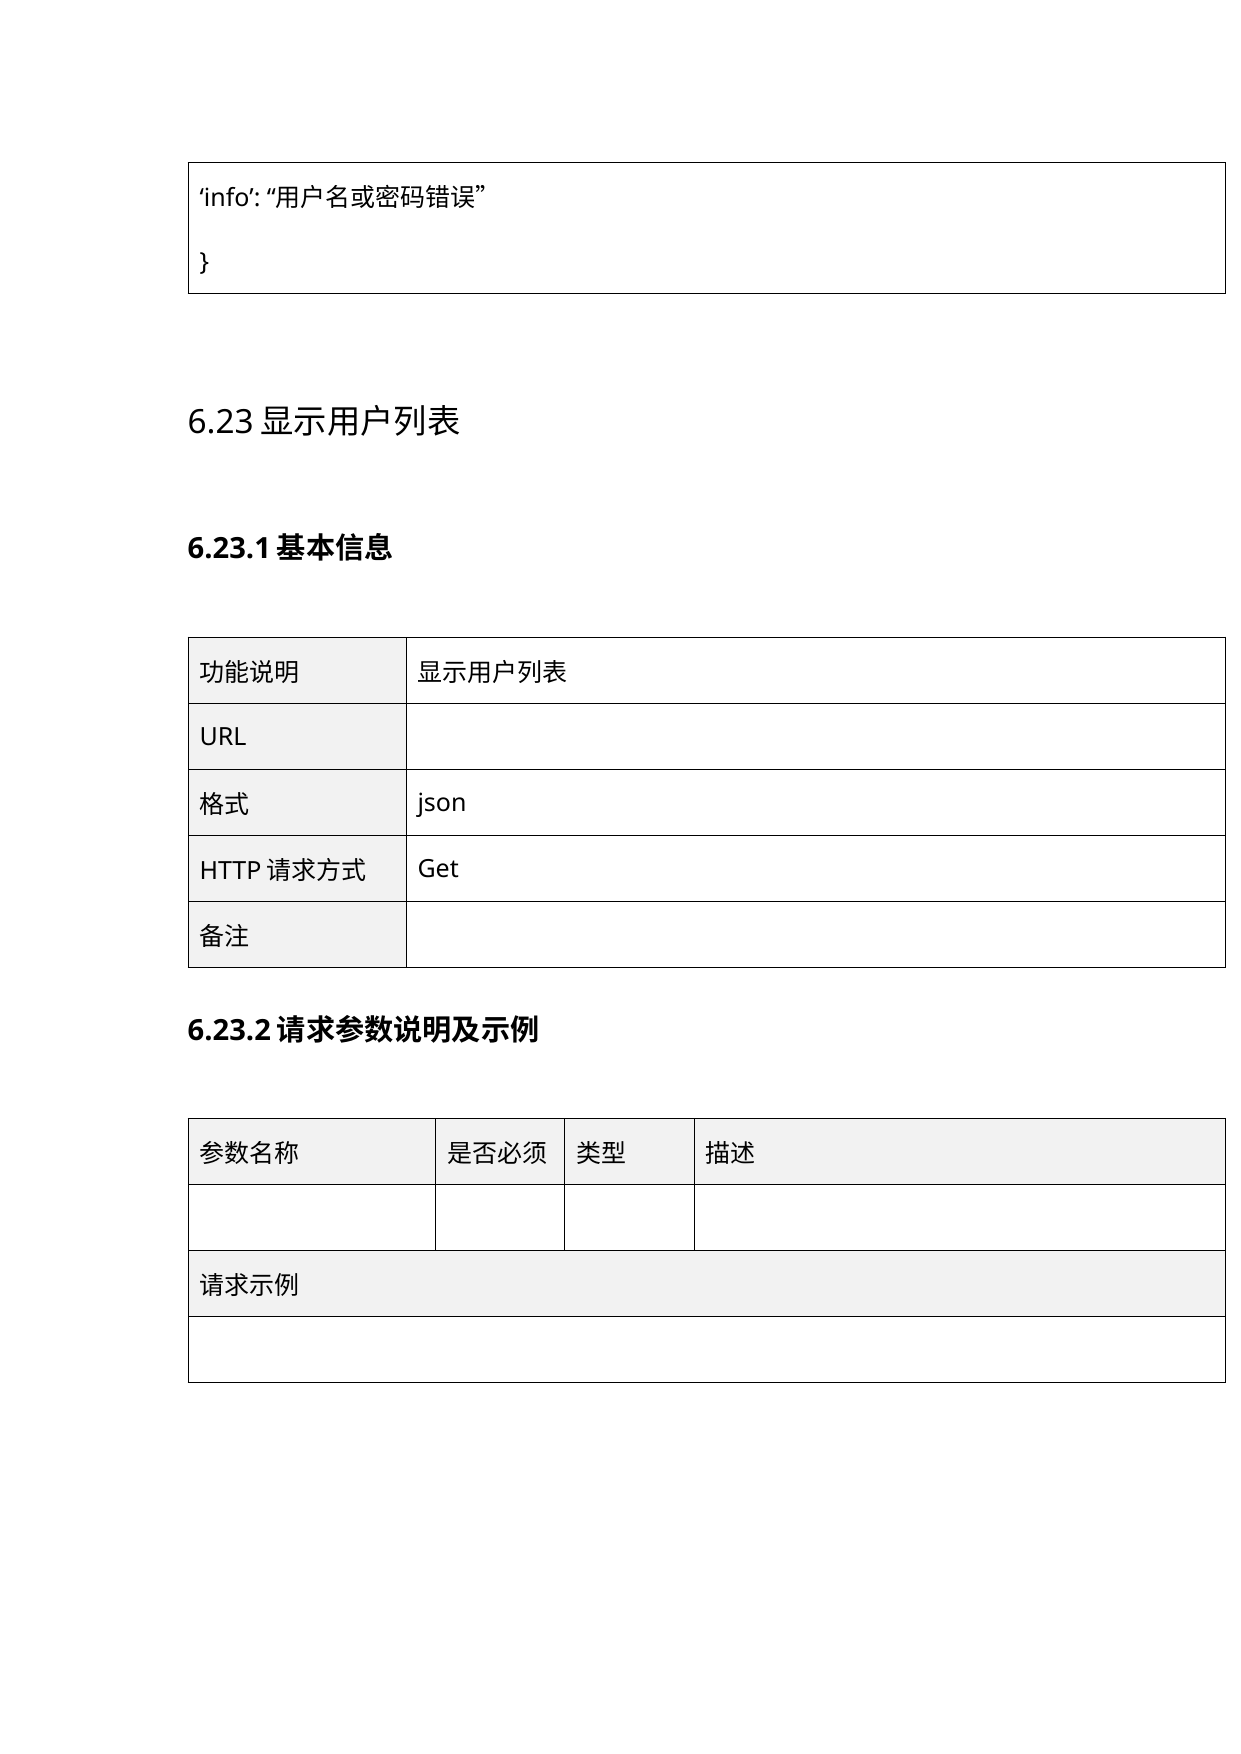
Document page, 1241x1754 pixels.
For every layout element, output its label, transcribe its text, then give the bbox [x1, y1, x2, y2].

subtitle 6.23.2请求参数说明及示例 [187, 995, 1053, 1060]
table_header 类型 [565, 1119, 694, 1184]
table_header 是否必须 [436, 1119, 564, 1184]
table_cell [695, 1185, 1225, 1250]
table_cell 备注 [189, 902, 406, 967]
subtitle 6.23.1基本信息 [187, 513, 1053, 578]
subtitle 6.23显示用户列表 [187, 386, 1053, 451]
table_header 描述 [695, 1119, 1225, 1184]
table_cell [436, 1185, 564, 1250]
table_cell [565, 1185, 694, 1250]
table_cell [407, 902, 1225, 967]
table_cell [407, 704, 1225, 769]
table_header 功能说明 [189, 638, 406, 703]
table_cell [189, 163, 1225, 293]
table_cell json [407, 770, 1225, 835]
table_cell URL [189, 704, 406, 769]
table_cell Get [407, 836, 1225, 901]
table_cell 请求示例 [189, 1251, 1225, 1316]
table_cell HTTP请求方式 [189, 836, 406, 901]
table_cell [189, 1317, 1225, 1382]
table_cell [189, 1185, 435, 1250]
table_header 显示用户列表 [407, 638, 1225, 703]
table_header 参数名称 [189, 1119, 435, 1184]
table_cell 格式 [189, 770, 406, 835]
